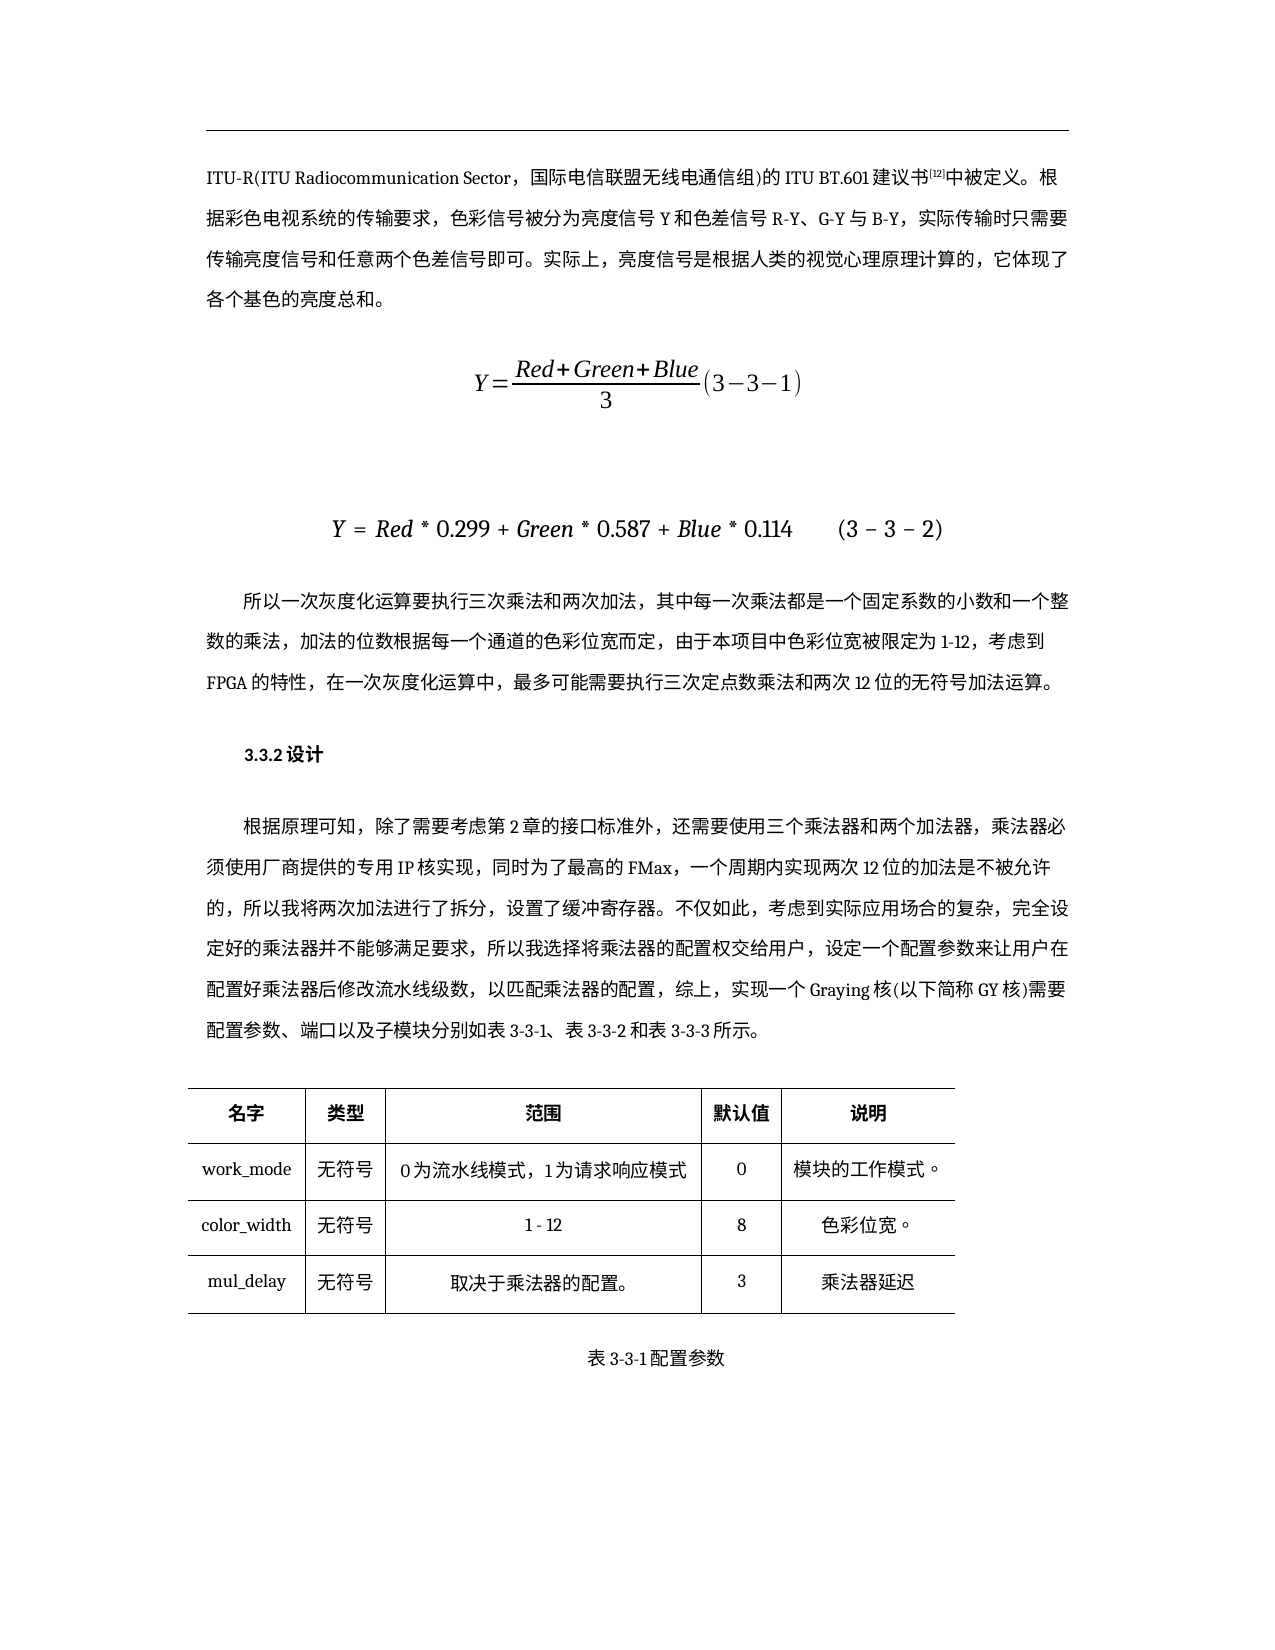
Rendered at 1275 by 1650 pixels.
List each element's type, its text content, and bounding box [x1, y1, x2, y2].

subtitle 3.3.2 设计 [206, 740, 1069, 767]
table_header 默认值 [702, 1089, 781, 1143]
table_cell 3 [702, 1256, 781, 1312]
table_cell work_mode [188, 1144, 305, 1200]
text 所以一次灰度化运算要执行三次乘法和两次加法，其中每一次乘法都是一个固定系数的小数和一个整数的乘法，加法的位数根据每一个通道的色彩位宽而定，由于本项目中色彩位宽被限定为1-12，考虑到FPGA的特性，在一次灰度化运算中，最多可能需要执行三次定点数乘法和两次12位的无符号加法运算。 [206, 586, 1069, 695]
text Y = Red * 0.299 + Green * 0.587 + Blue * 0.114 (3 − 3 − 2) [206, 355, 1069, 576]
table_cell 0 [702, 1144, 781, 1200]
text 根据原理可知，除了需要考虑第2章的接口标准外，还需要使用三个乘法器和两个加法器，乘法器必须使用厂商提供的专用IP核实现，同时为了最高的FMax，一个周期内实现两次12位的加法是不被允许的，所以我将两次加法进行了拆分，设置了缓冲寄存器。不仅如此，考虑到实际应用场合的复杂，完全设定好的乘法器并不能够满足要求，所以我选择将乘法器的配置权交给用户，设定一个配置参数来让用户在配置好乘法器后修改流水线级数，以匹配乘法器的配置，综上，实现一个Graying核(以下简称GY核)需要配置参数、端口以及子模块分别如表3-3-1、表3-3-2和表3-3-3所示。 [206, 812, 1069, 1043]
text 表3-3-1 配置参数 [206, 1345, 1069, 1435]
table_cell 模块的工作模式。 [782, 1144, 955, 1200]
table_header 说明 [782, 1089, 955, 1143]
table_header 范围 [386, 1089, 701, 1143]
table_header 名字 [188, 1089, 305, 1143]
table_cell 无符号 [306, 1256, 385, 1312]
table_cell 色彩位宽。 [782, 1201, 955, 1255]
table_header 类型 [306, 1089, 385, 1143]
table_cell color_width [188, 1201, 305, 1255]
table_cell 无符号 [306, 1144, 385, 1200]
table_cell 无符号 [306, 1201, 385, 1255]
table_cell 1 - 12 [386, 1201, 701, 1255]
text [206, 163, 1069, 344]
table_cell 0为流水线模式，1为请求响应模式 [386, 1144, 701, 1200]
table_cell mul_delay [188, 1256, 305, 1312]
table_cell 取决于乘法器的配置。 [386, 1256, 701, 1312]
table_cell 8 [702, 1201, 781, 1255]
table_cell 乘法器延迟 [782, 1256, 955, 1312]
